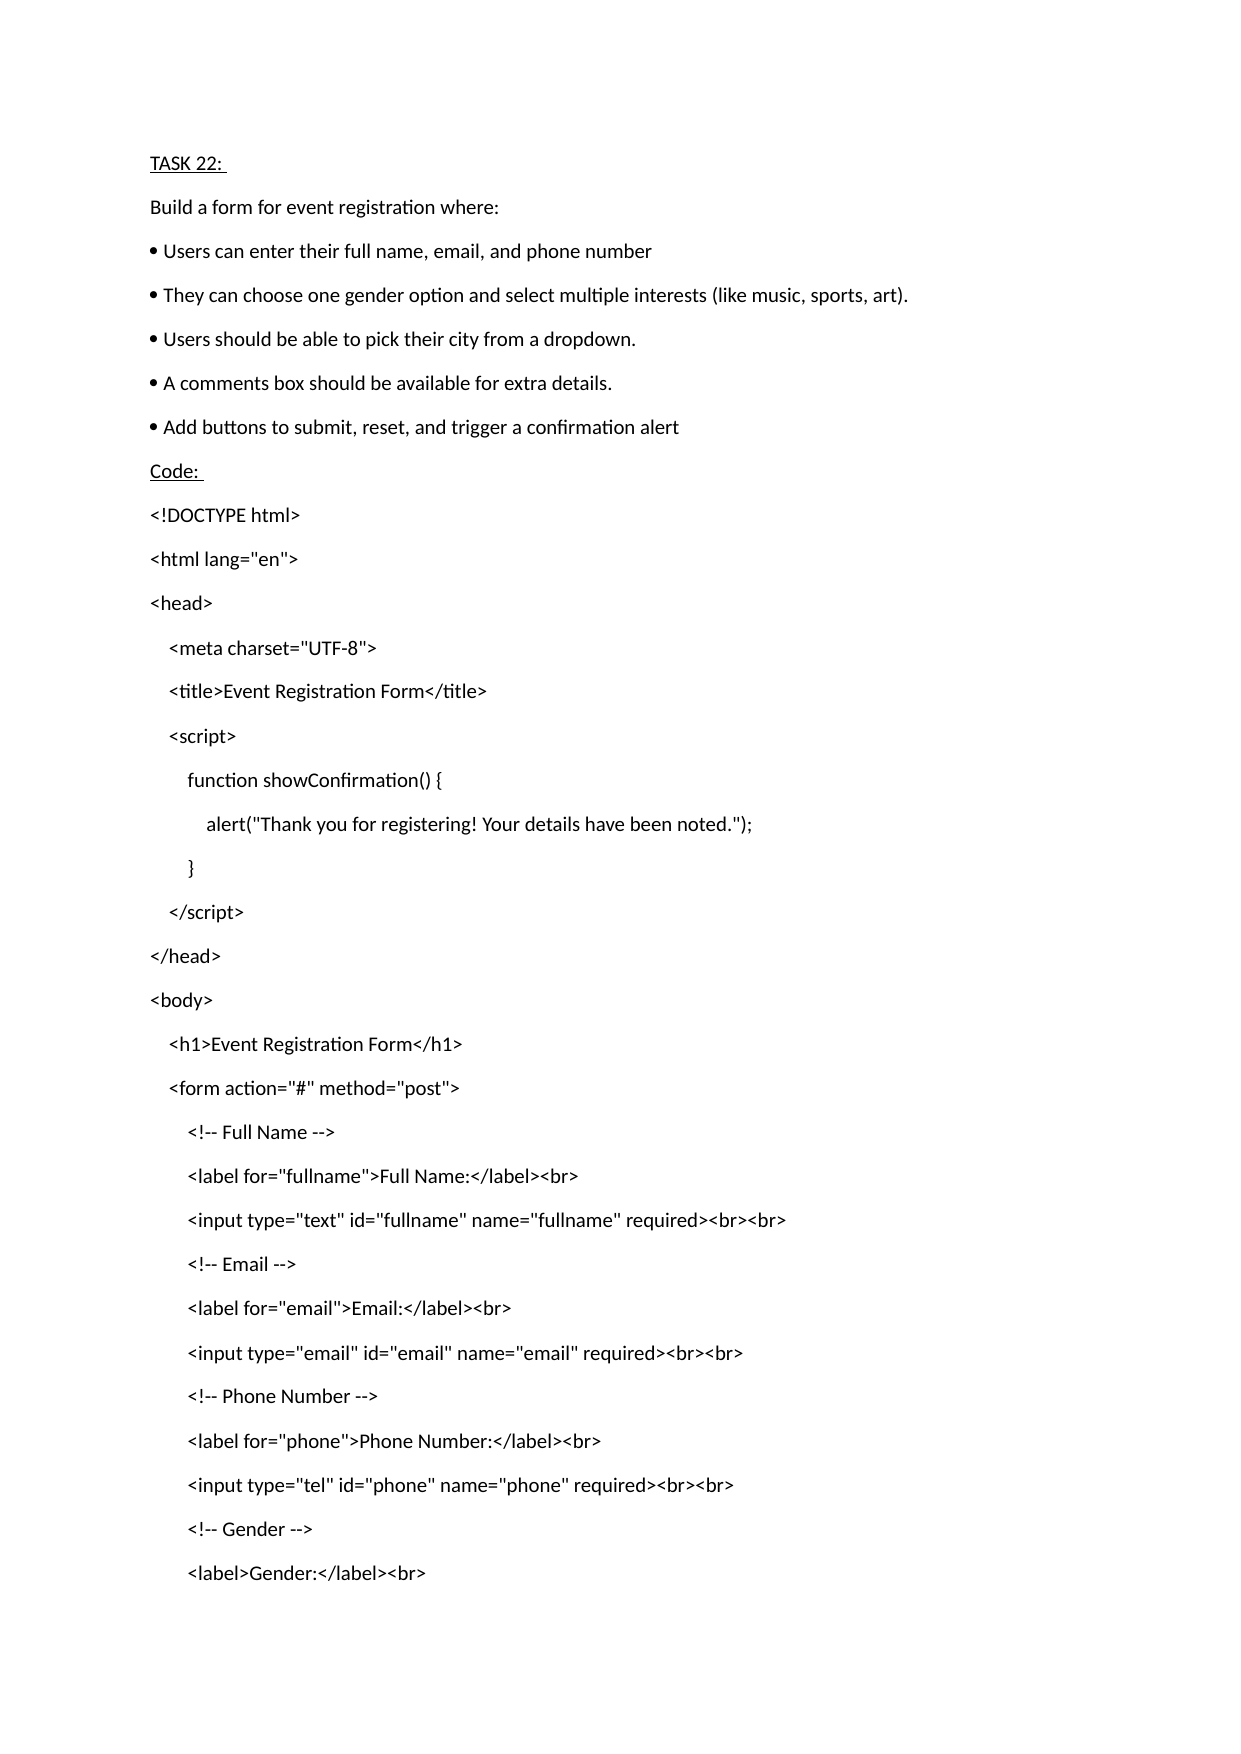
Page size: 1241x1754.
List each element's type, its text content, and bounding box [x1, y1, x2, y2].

text </script> [150, 899, 1090, 924]
text <script> [150, 723, 1090, 748]
text </head> [150, 943, 1090, 968]
text <input type="tel" id="phone" name="phone" required><br><br> [150, 1472, 1090, 1497]
text <meta charset="UTF-8"> [150, 635, 1090, 660]
text Users can enter their full name, email, and phone number [150, 238, 1090, 263]
text function showConfirmation() { [150, 767, 1090, 792]
text <label for="fullname">Full Name:</label><br> [150, 1163, 1090, 1189]
text <body> [150, 987, 1090, 1013]
text Add buttons to submit, reset, and trigger a confirmation alert [150, 414, 1090, 440]
text A comments box should be available for extra details. [150, 370, 1090, 396]
text TASK 22: [150, 150, 1090, 175]
text Users should be able to pick their city from a dropdown. [150, 326, 1090, 352]
text <html lang="en"> [150, 547, 1090, 572]
text <!-- Phone Number --> [150, 1384, 1090, 1409]
text } [150, 855, 1090, 880]
text <!-- Email --> [150, 1252, 1090, 1277]
text <title>Event Registration Form</title> [150, 679, 1090, 704]
text <!-- Full Name --> [150, 1119, 1090, 1145]
text <form action="#" method="post"> [150, 1075, 1090, 1101]
text Code: [150, 458, 1090, 484]
text <!-- Gender --> [150, 1516, 1090, 1541]
text <label for="phone">Phone Number:</label><br> [150, 1428, 1090, 1453]
text <input type="text" id="fullname" name="fullname" required><br><br> [150, 1207, 1090, 1233]
text <h1>Event Registration Form</h1> [150, 1031, 1090, 1057]
text <label for="email">Email:</label><br> [150, 1296, 1090, 1321]
text <head> [150, 591, 1090, 616]
text alert("Thank you for registering! Your details have been noted."); [150, 811, 1090, 836]
text <input type="email" id="email" name="email" required><br><br> [150, 1340, 1090, 1365]
text They can choose one gender option and select multiple interests (like music, sports, art). [150, 282, 1090, 308]
text <!DOCTYPE html> [150, 502, 1090, 528]
text Build a form for event registration where: [150, 194, 1090, 219]
text <label>Gender:</label><br> [150, 1560, 1090, 1585]
